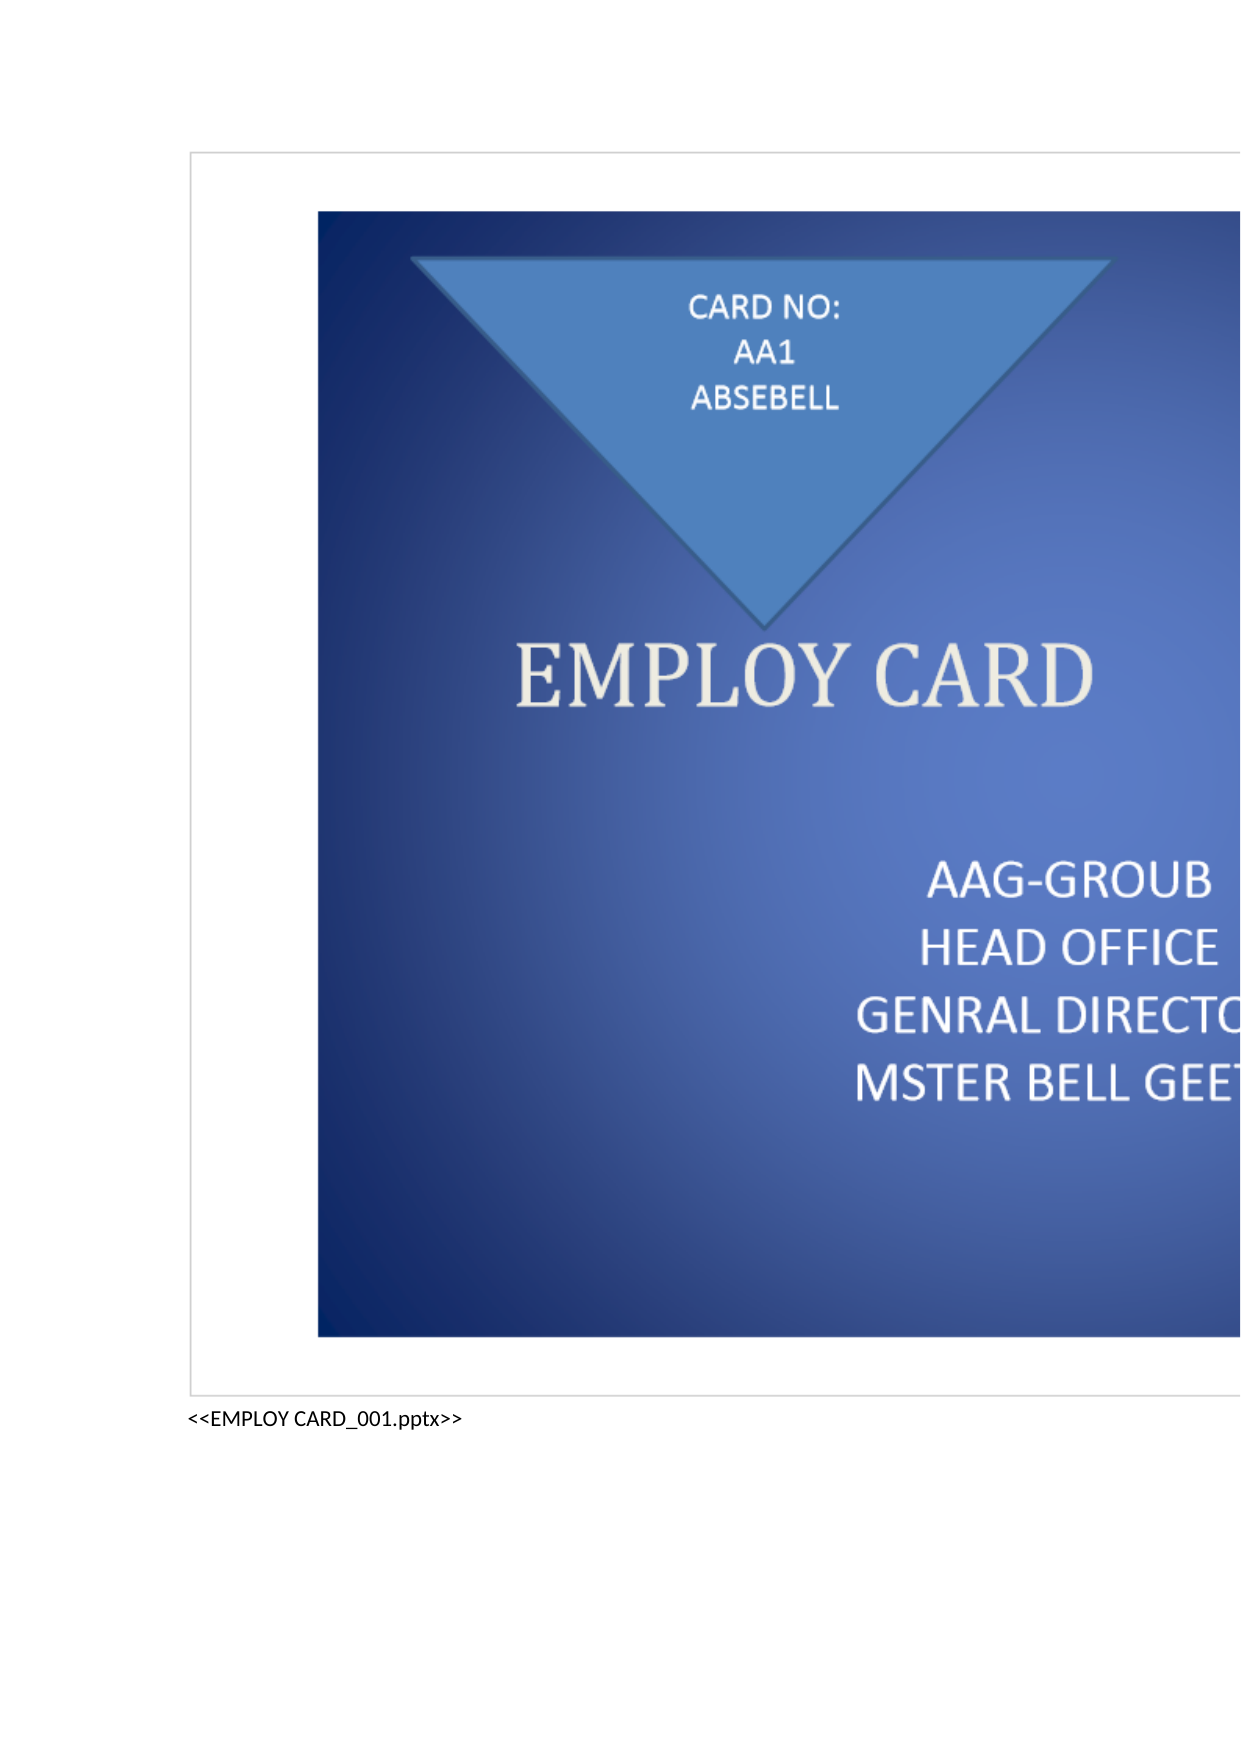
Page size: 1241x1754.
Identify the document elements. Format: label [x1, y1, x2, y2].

picture [187, 150, 1241, 1400]
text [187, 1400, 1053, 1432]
